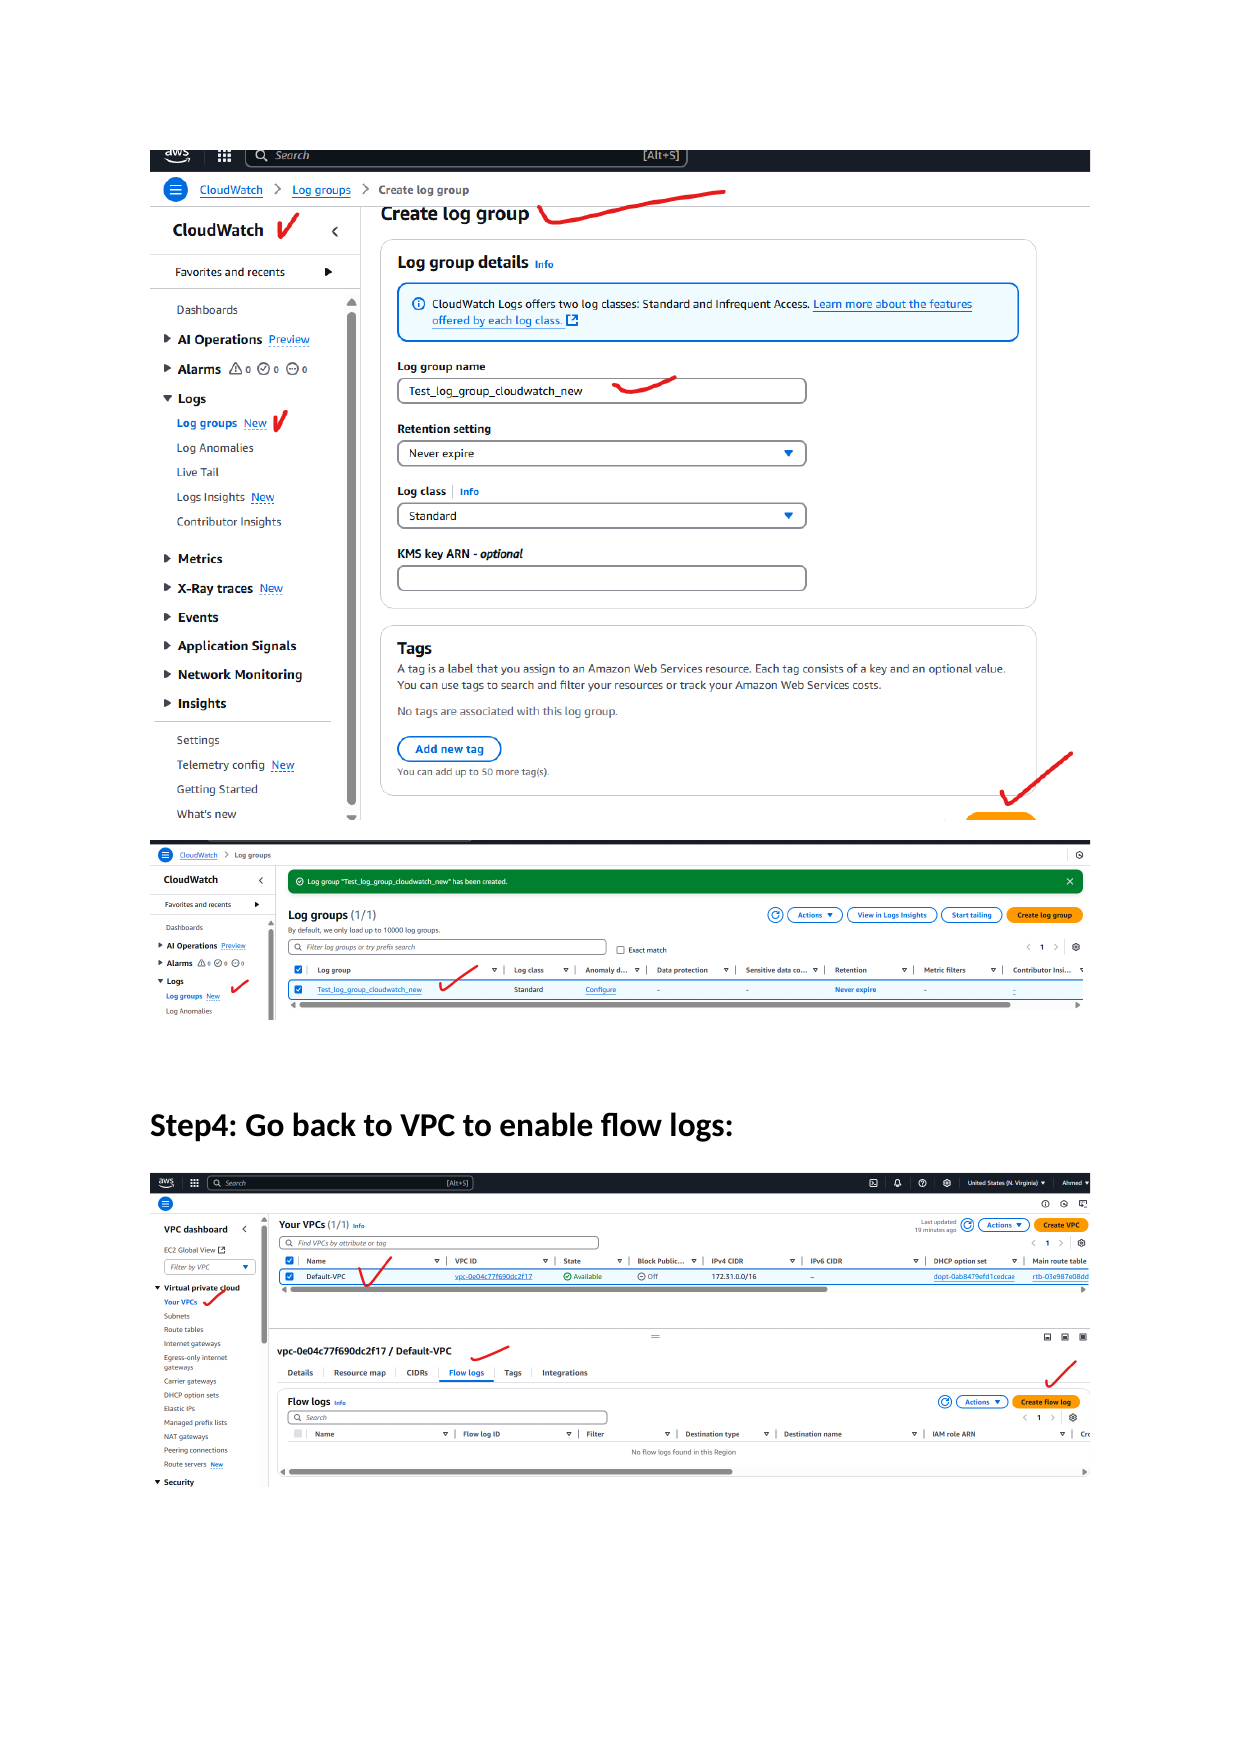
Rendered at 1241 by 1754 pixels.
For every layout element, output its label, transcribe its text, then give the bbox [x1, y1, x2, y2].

picture [150, 840, 1091, 1020]
picture [150, 1167, 1091, 1487]
text Step4: Go back to VPC to enable flow logs: [150, 1104, 1090, 1144]
picture [150, 150, 1091, 820]
